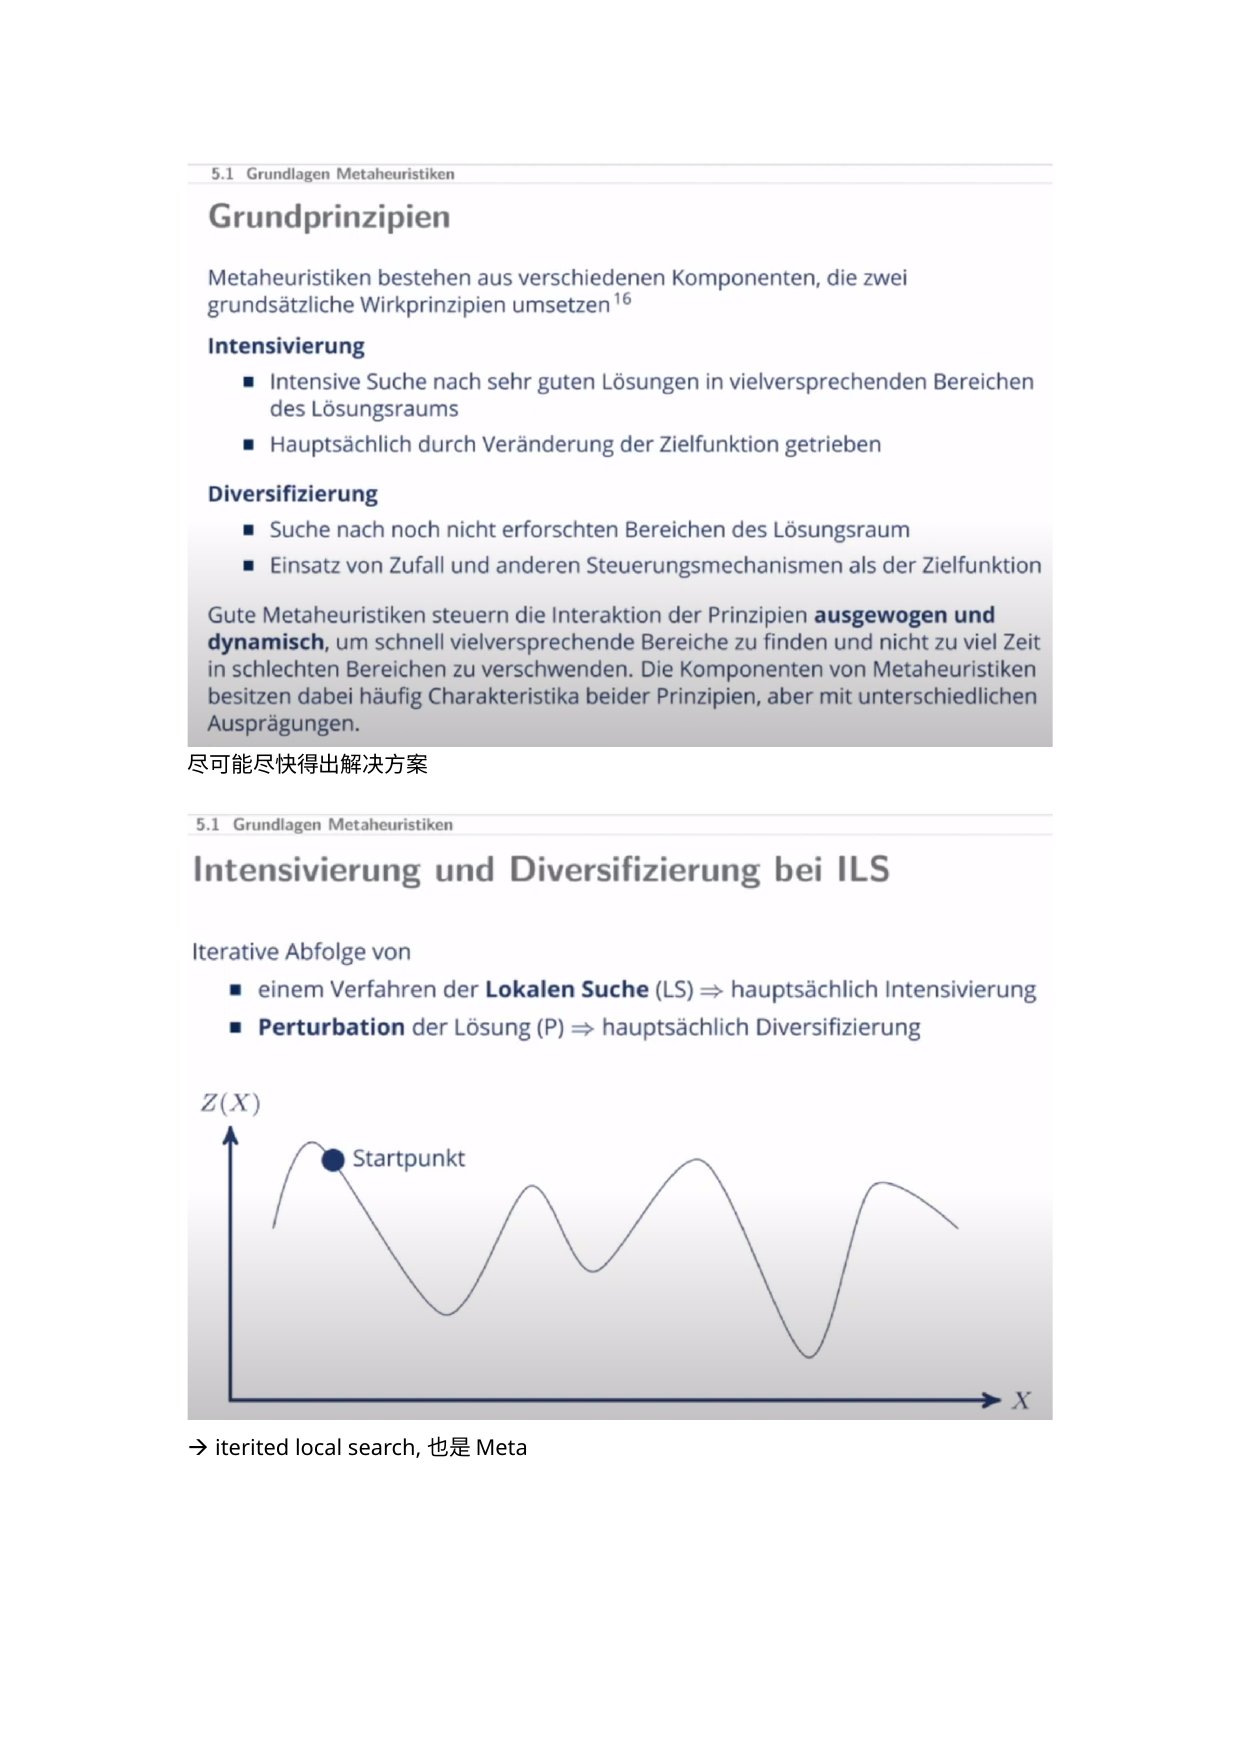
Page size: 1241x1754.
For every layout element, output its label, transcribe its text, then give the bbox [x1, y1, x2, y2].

picture [187, 812, 1053, 1420]
text iterited local search, 也是Meta [187, 1429, 1053, 1462]
picture [187, 162, 1053, 747]
text 尽可能尽快得出解决方案 [187, 747, 1053, 779]
